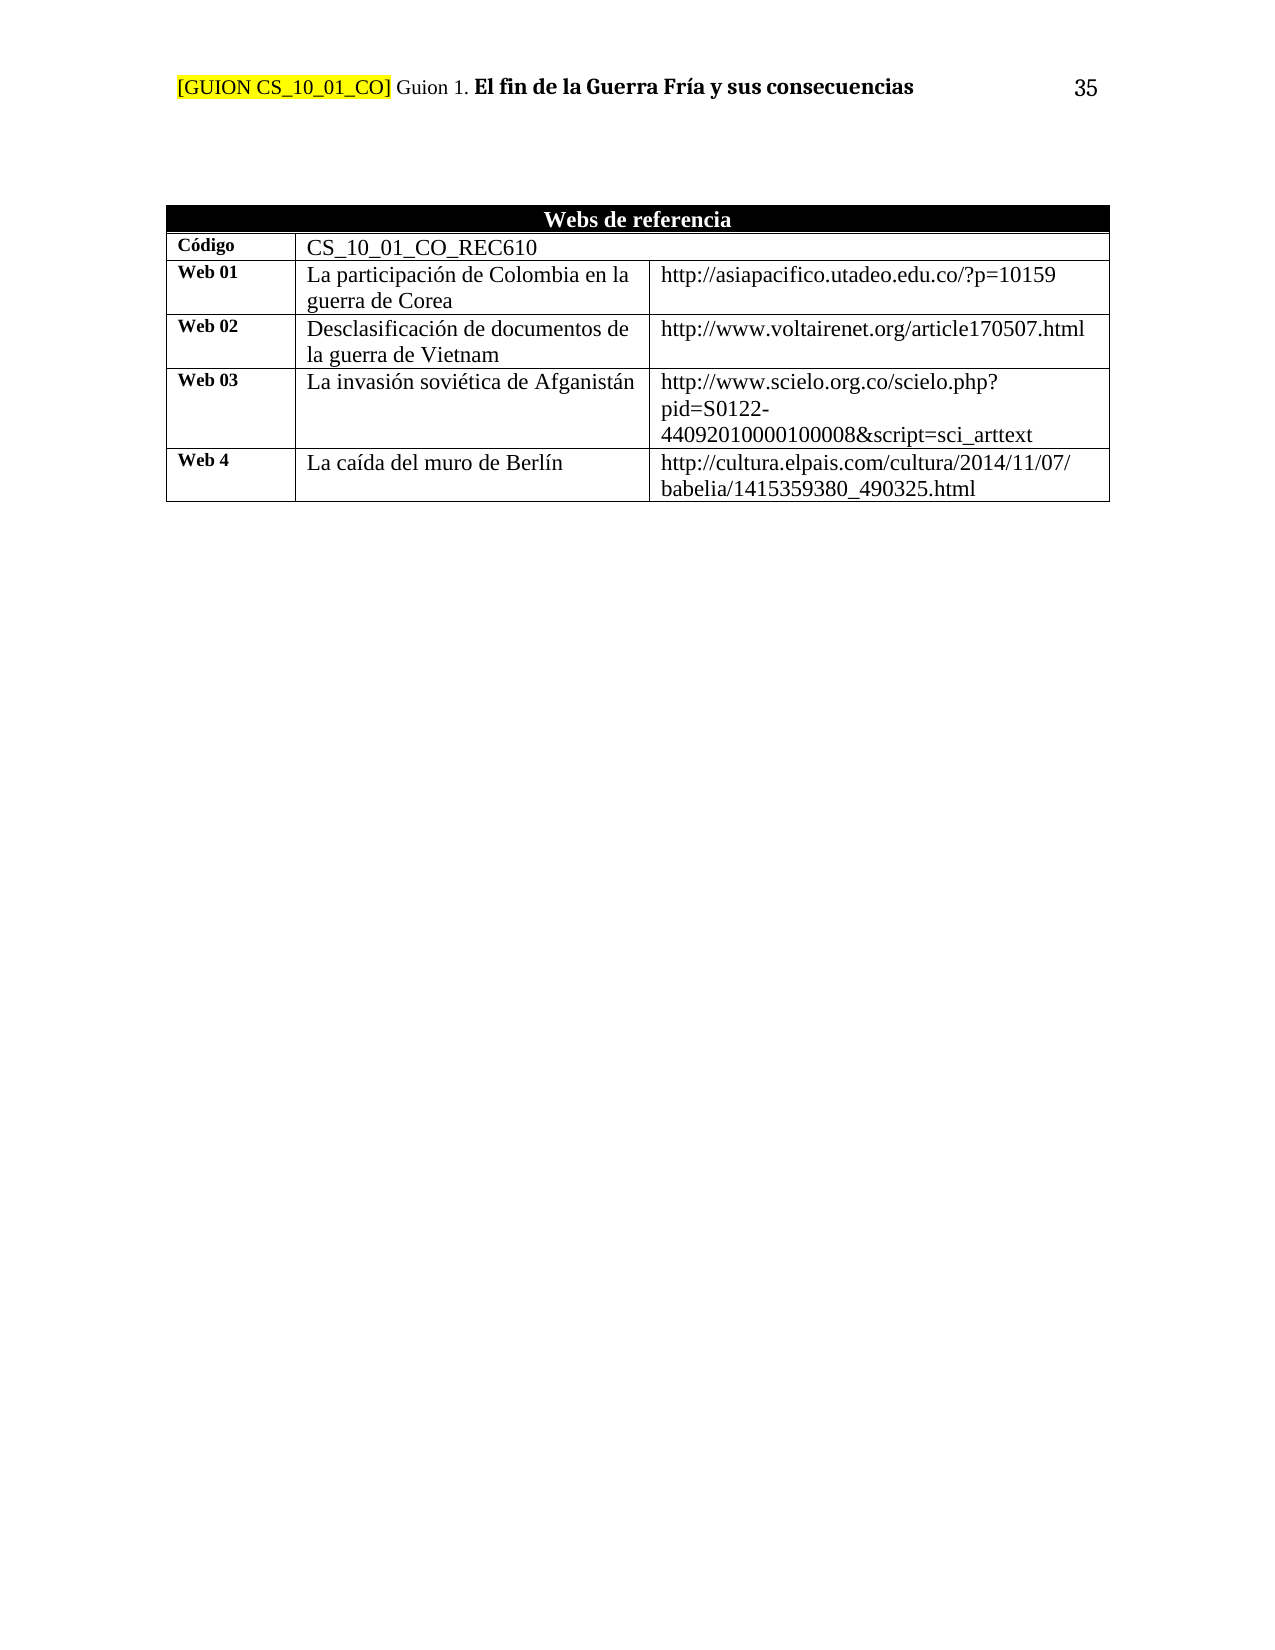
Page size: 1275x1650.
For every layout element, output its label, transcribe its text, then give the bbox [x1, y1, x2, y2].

table_cell Web 01 [167, 261, 295, 314]
table_cell Web 02 [167, 315, 295, 367]
table_cell CS_10_01_CO_REC610 [296, 234, 1109, 260]
table_cell Desclasificación de documentos de la guerra de Vietnam [296, 315, 649, 367]
table_cell La caída del muro de Berlín [296, 449, 649, 501]
table_header Webs de referencia [167, 206, 1109, 232]
table_cell http://asiapacifico.utadeo.edu.co/?p=10159 [650, 261, 1109, 314]
table_cell La participación de Colombia en la guerra de Corea [296, 261, 649, 314]
table_cell http://www.voltairenet.org/article170507.html [650, 315, 1109, 367]
table_cell Web 03 [167, 369, 295, 447]
table_cell Código [167, 234, 295, 260]
table_cell La invasión soviética de Afganistán [296, 369, 649, 447]
table_cell http://cultura.elpais.com/cultura/2014/11/07/babelia/1415359380_490325.html [650, 449, 1109, 501]
table_cell Web 4 [167, 449, 295, 501]
table_cell http://www.scielo.org.co/scielo.php?pid=S0122-44092010000100008&script=sci_arttext [650, 369, 1109, 447]
